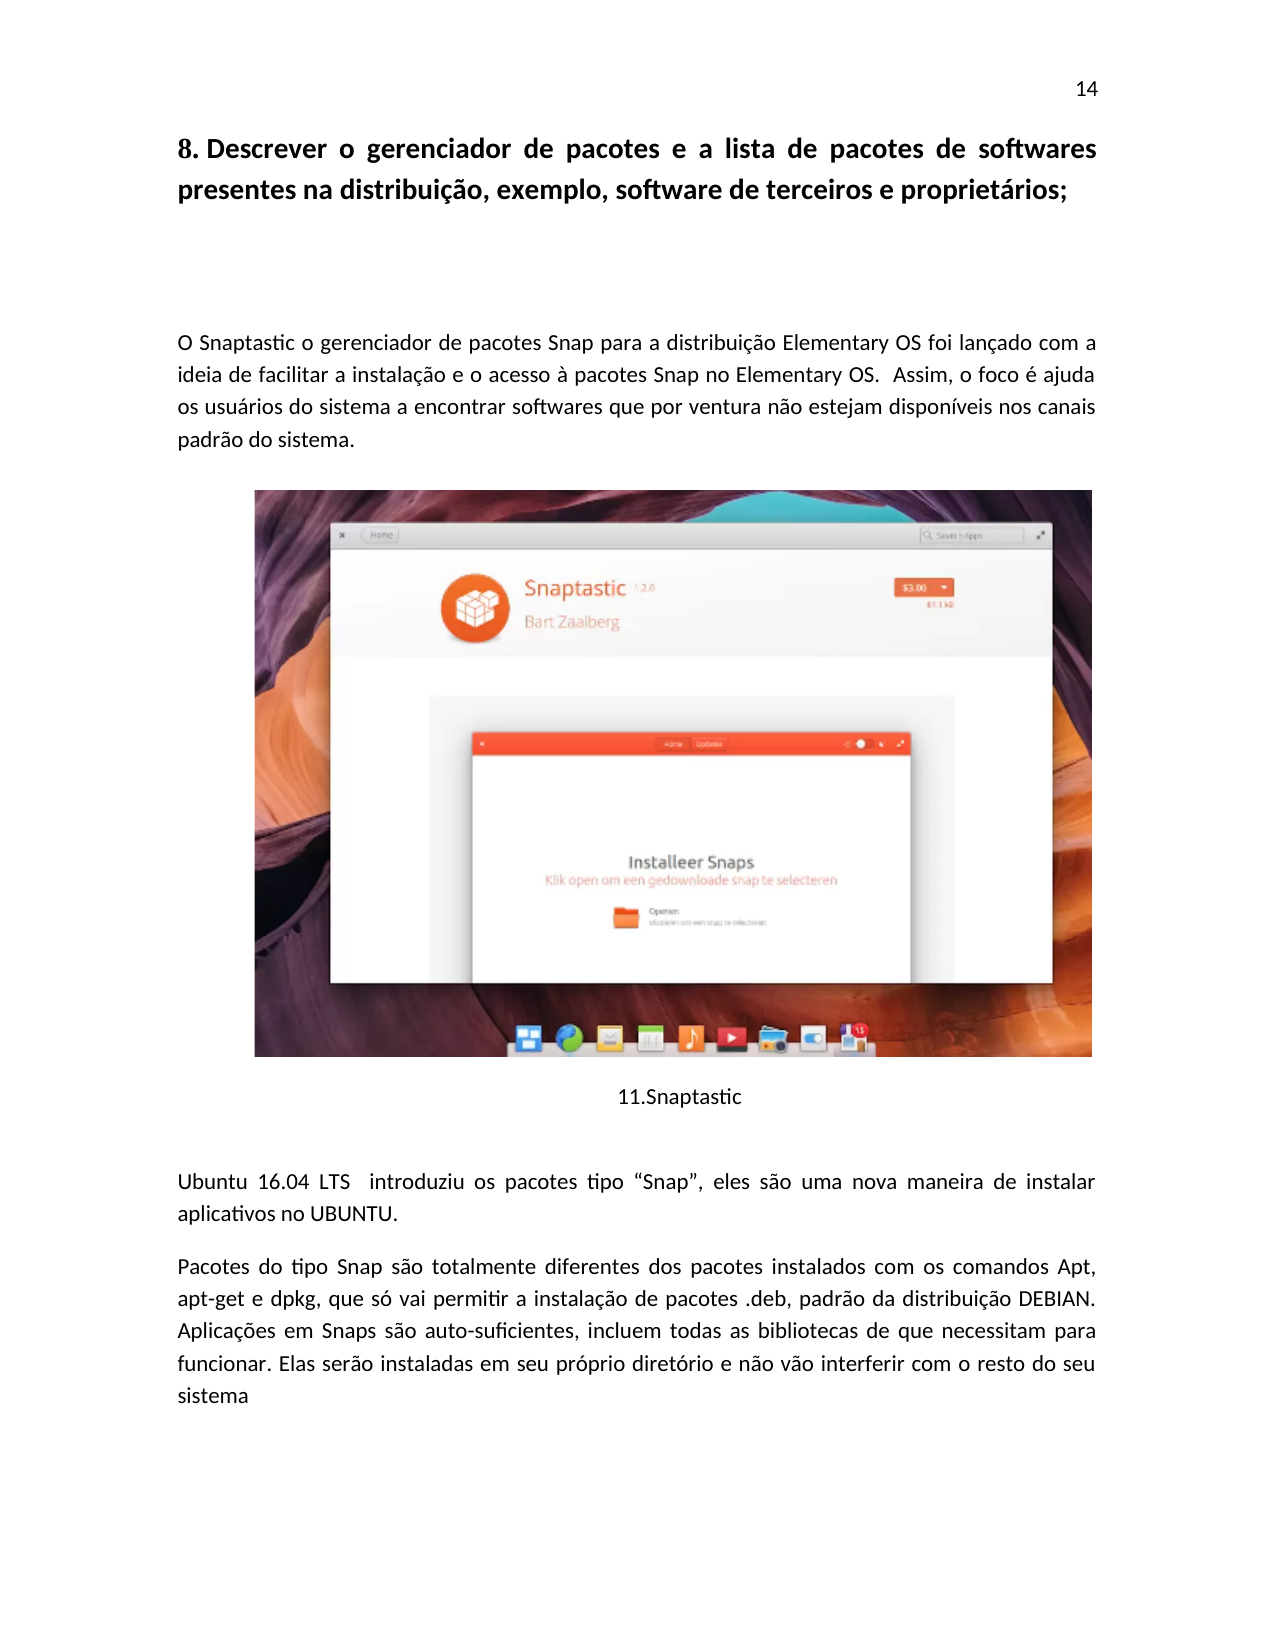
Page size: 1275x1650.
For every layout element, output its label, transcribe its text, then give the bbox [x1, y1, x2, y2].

list Descrever o gerenciador de pacotes e a lista de pacotes de softwares presentes na distribuição, exemplo, software de terceiros e proprietários; [177, 130, 1098, 206]
list Pacotes do tipo Snap são totalmente diferentes dos pacotes instalados com os comandos Apt, apt-get e dpkg, que só vai permitir a instalação de pacotes .deb, padrão da distribuição DEBIAN. Aplicações em Snaps são auto-suficientes, incluem todas as bibliotecas de que necessitam para funcionar. Elas serão instaladas em seu próprio diretório e não vão interferir com o resto do seu sistema [177, 1252, 1098, 1409]
list Ubuntu 16.04 LTS introduziu os pacotes tipo “Snap”, eles são uma nova maneira de instalar aplicativos no UBUNTU. [177, 1167, 1098, 1227]
list O Snaptastic o gerenciador de pacotes Snap para a distribuição Elementary OS foi lançado com a ideia de facilitar a instalação e o acesso à pacotes Snap no Elementary OS. Assim, o foco é ajuda os usuários do sistema a encontrar softwares que por ventura não estejam disponíveis nos canais padrão do sistema. [177, 328, 1098, 453]
picture [254, 490, 1092, 1057]
